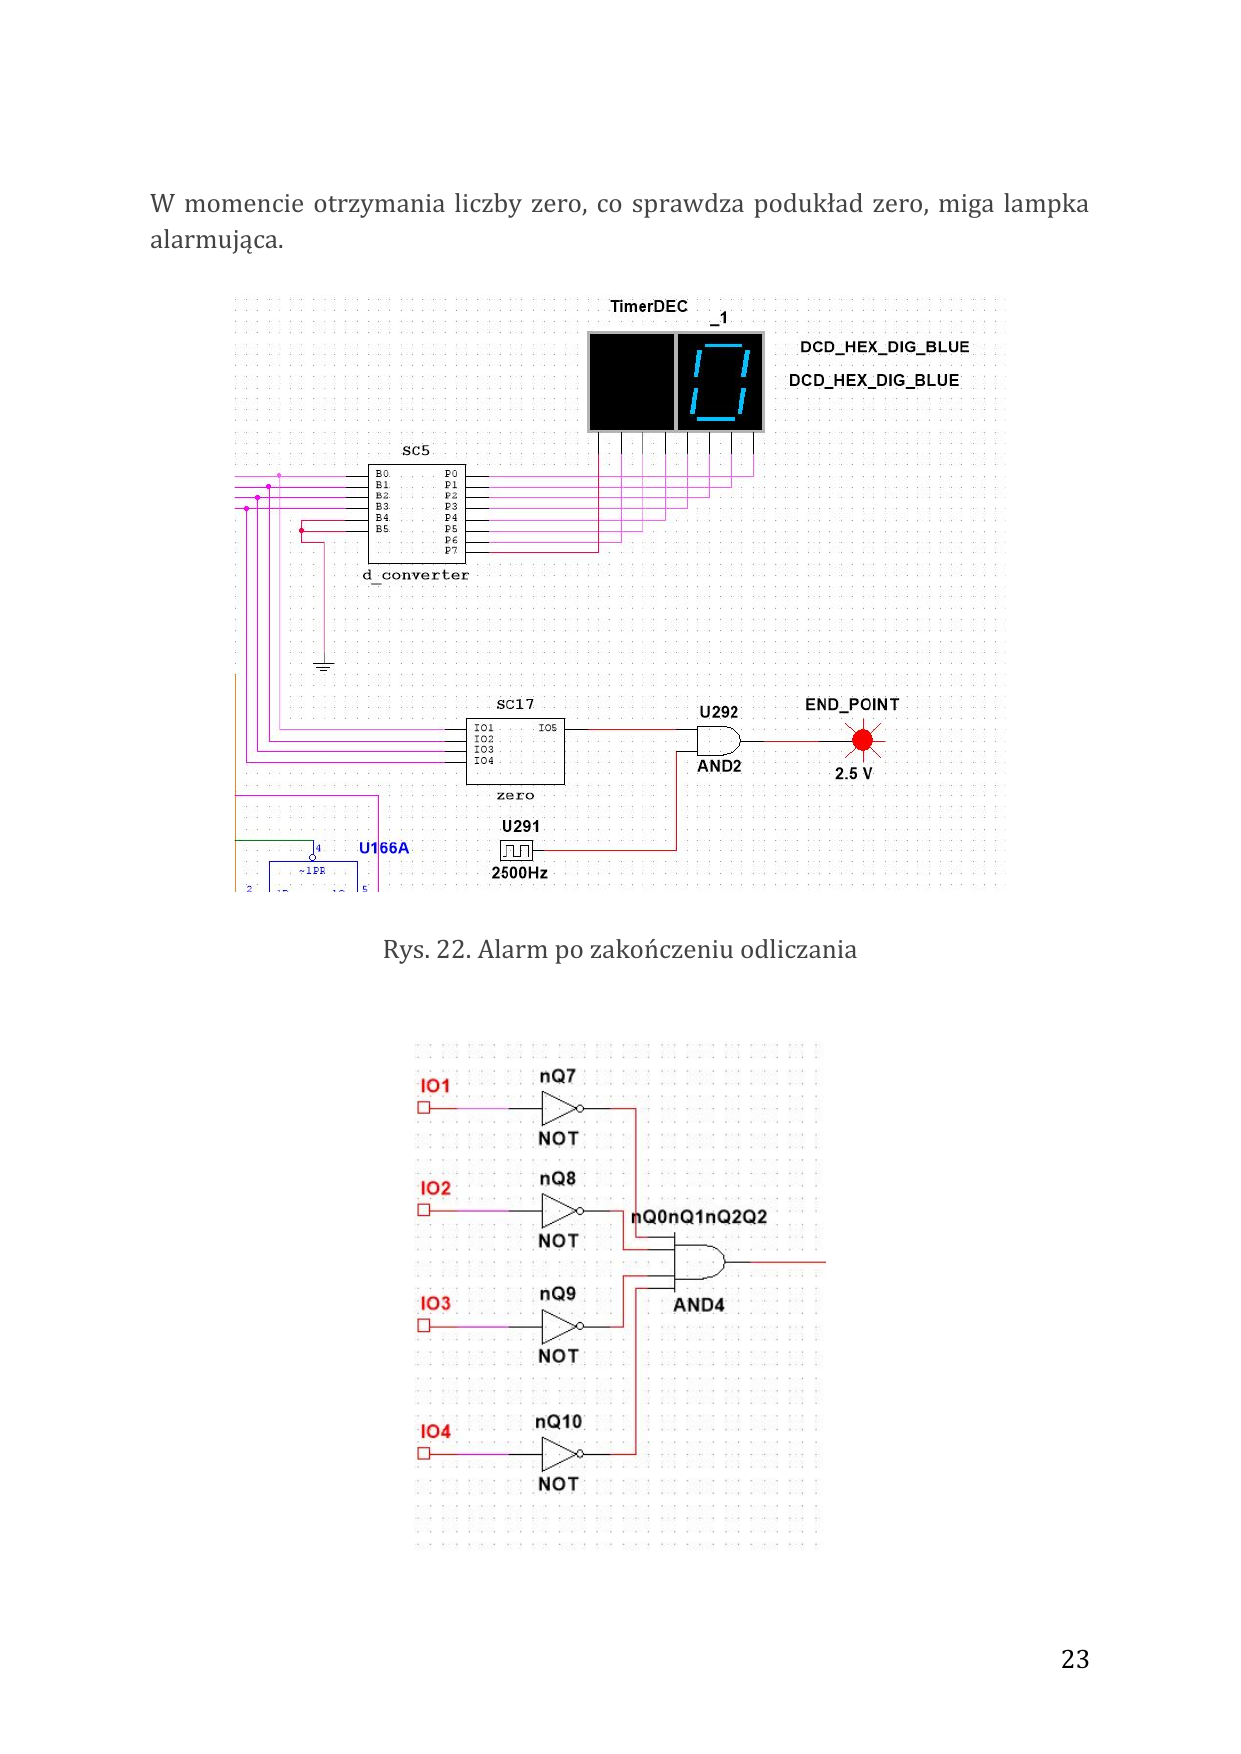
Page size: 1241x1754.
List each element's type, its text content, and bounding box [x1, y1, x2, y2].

picture [413, 1041, 827, 1553]
text W momencie otrzymania liczby zero, co sprawdza podukład zero, miga lampka alarmująca. [150, 186, 1090, 255]
text Rys. 22. Alarm po zakończeniu odliczania [150, 932, 1090, 964]
picture [234, 295, 1006, 892]
